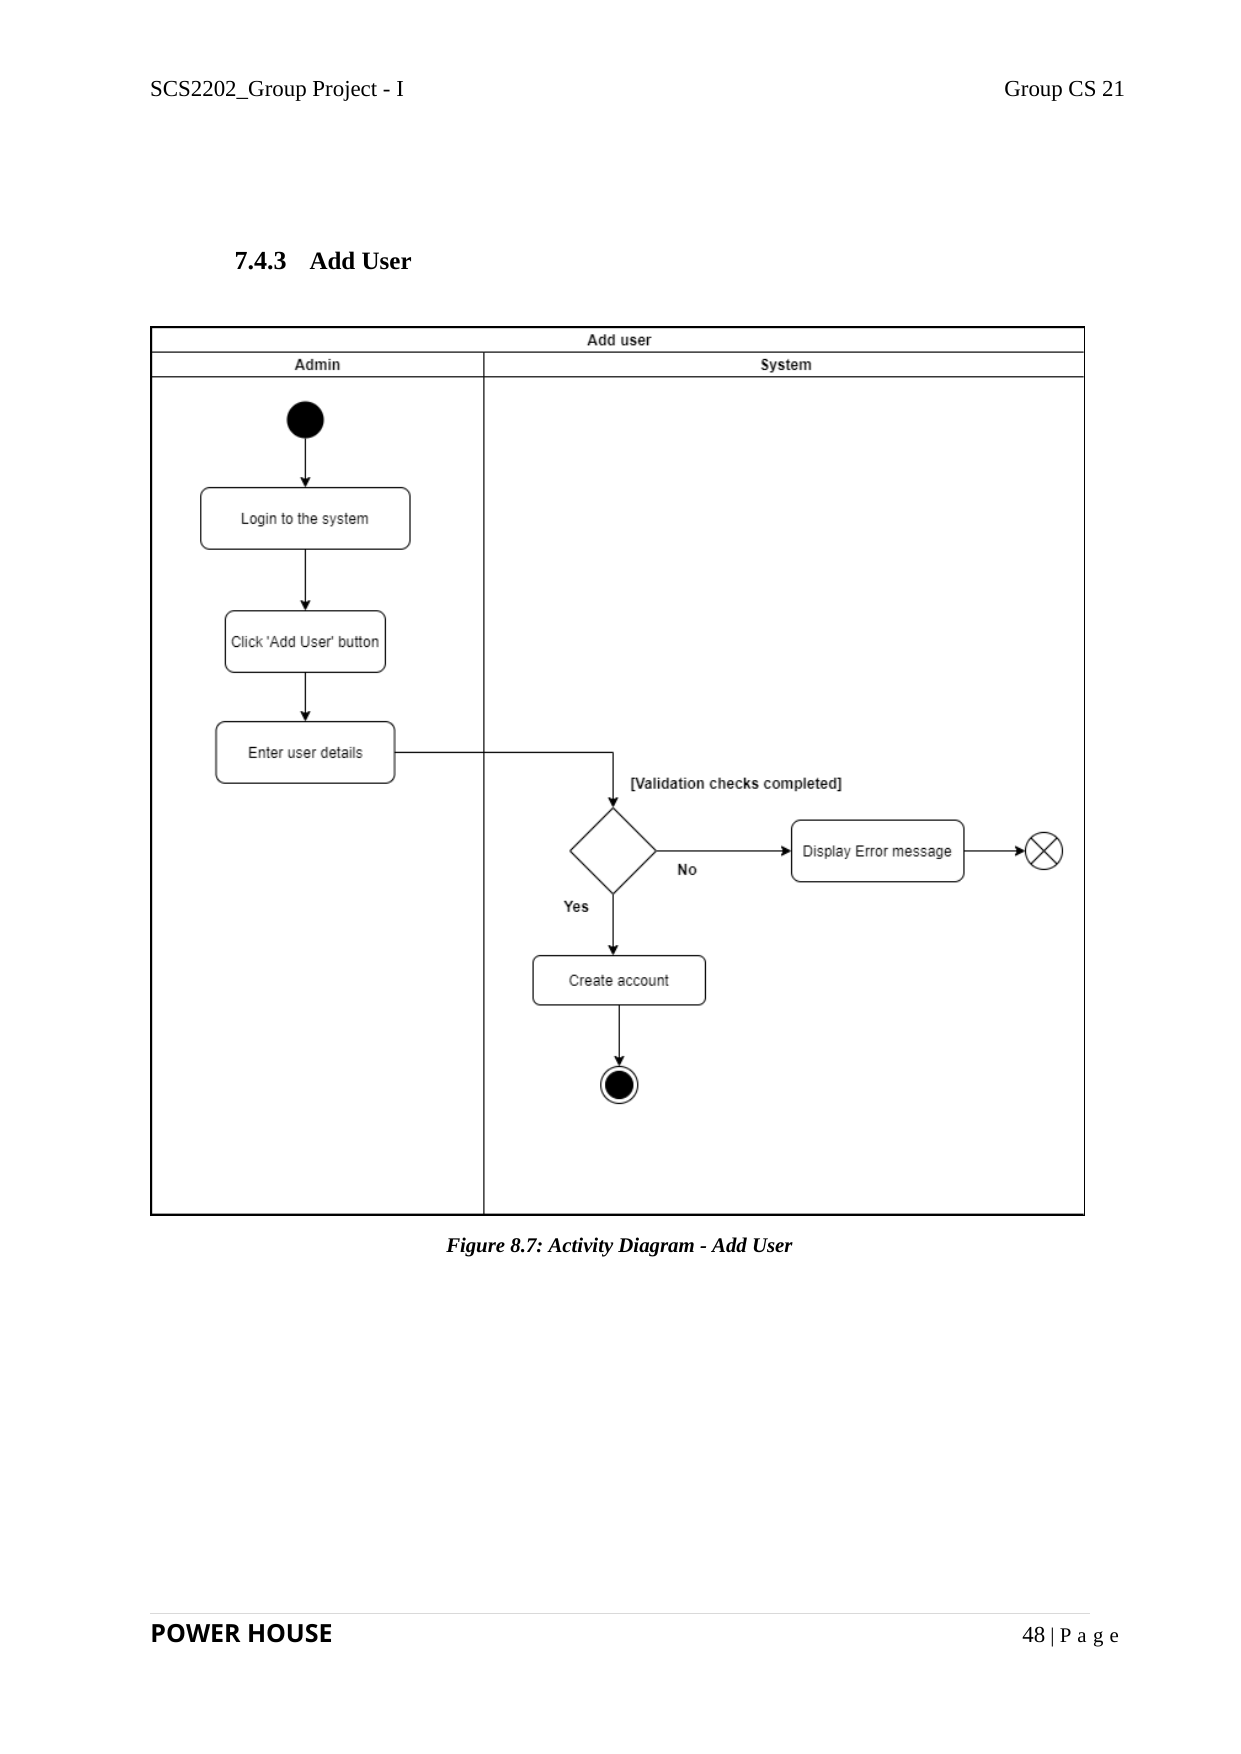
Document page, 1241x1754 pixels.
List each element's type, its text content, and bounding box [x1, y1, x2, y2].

picture [152, 328, 1084, 1215]
subtitle Add User [234, 245, 1090, 275]
